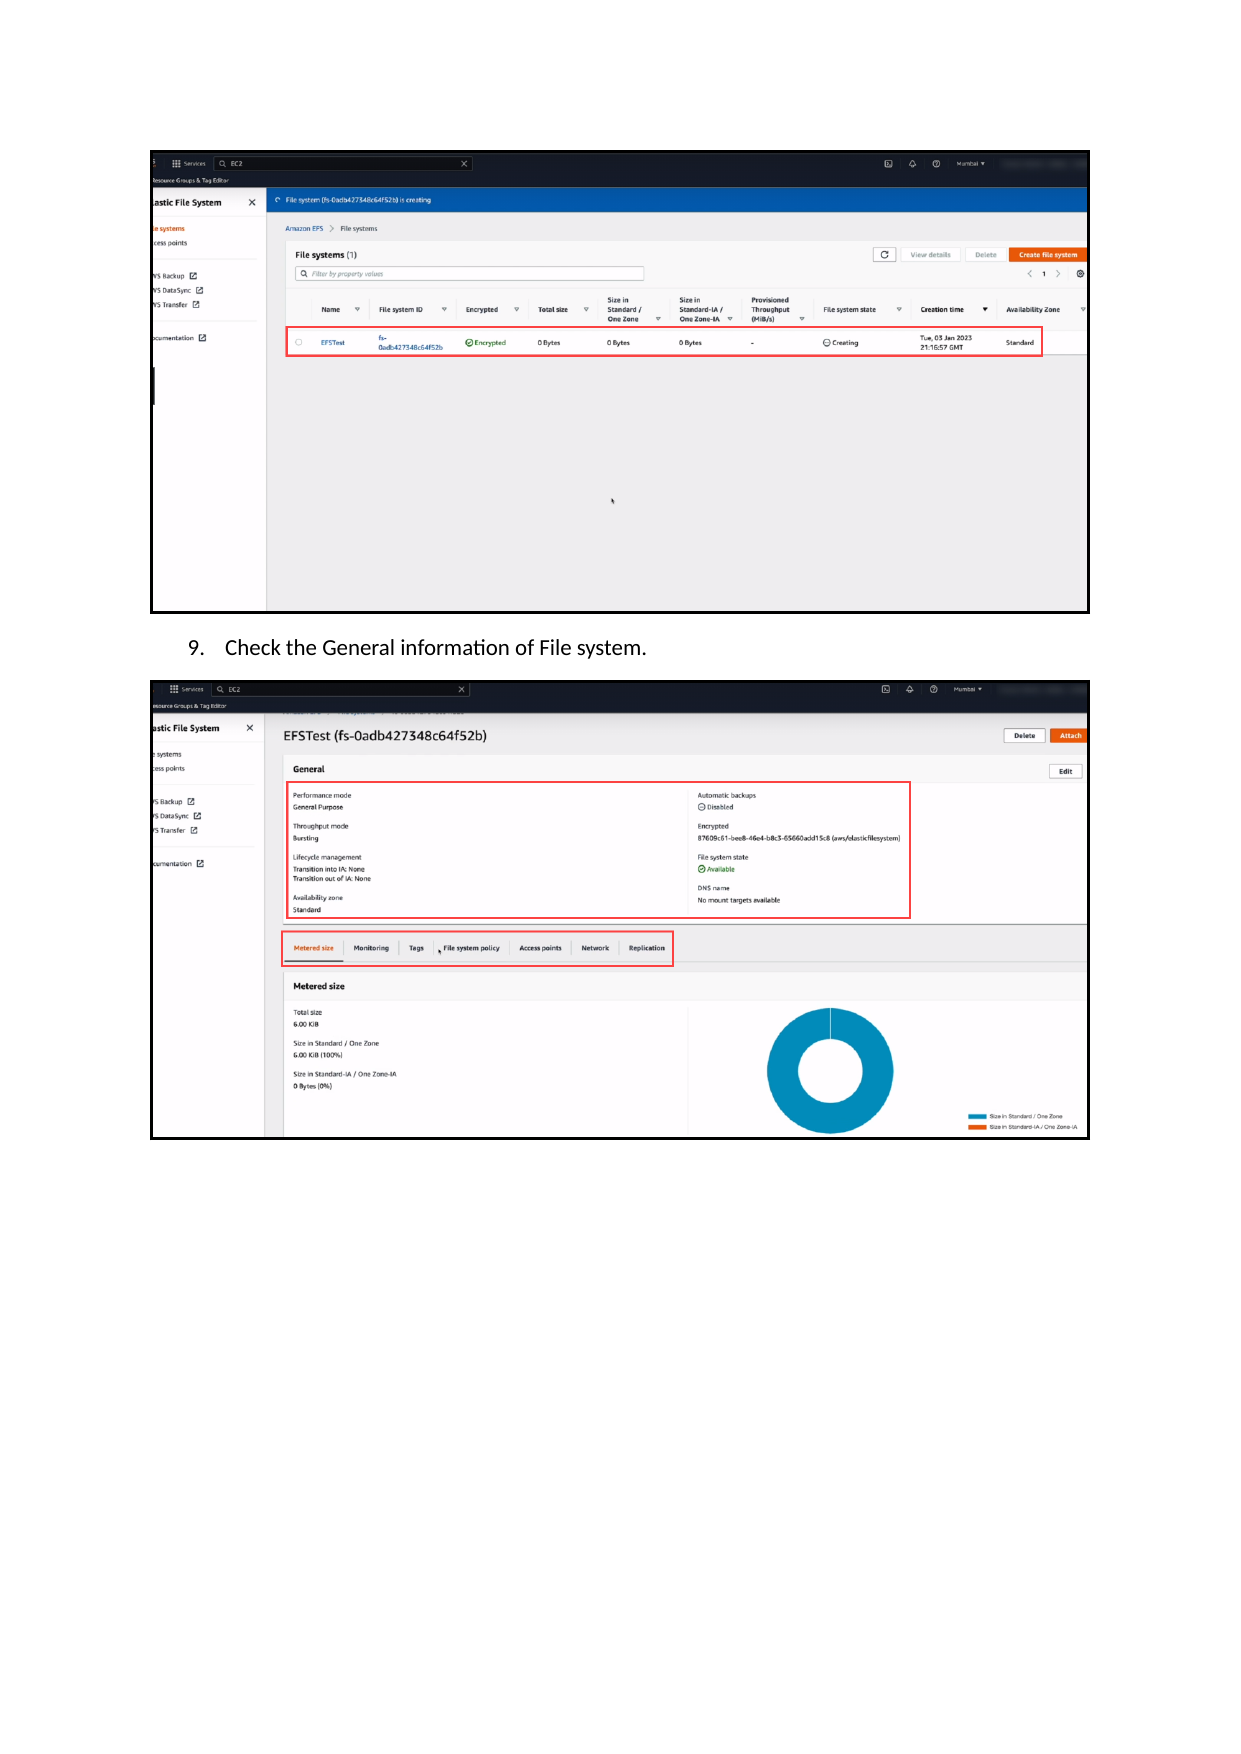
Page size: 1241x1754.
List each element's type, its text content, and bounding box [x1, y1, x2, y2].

picture [153, 683, 1087, 1137]
list Check the General information of File system. [187, 633, 1090, 661]
picture [153, 153, 1087, 611]
